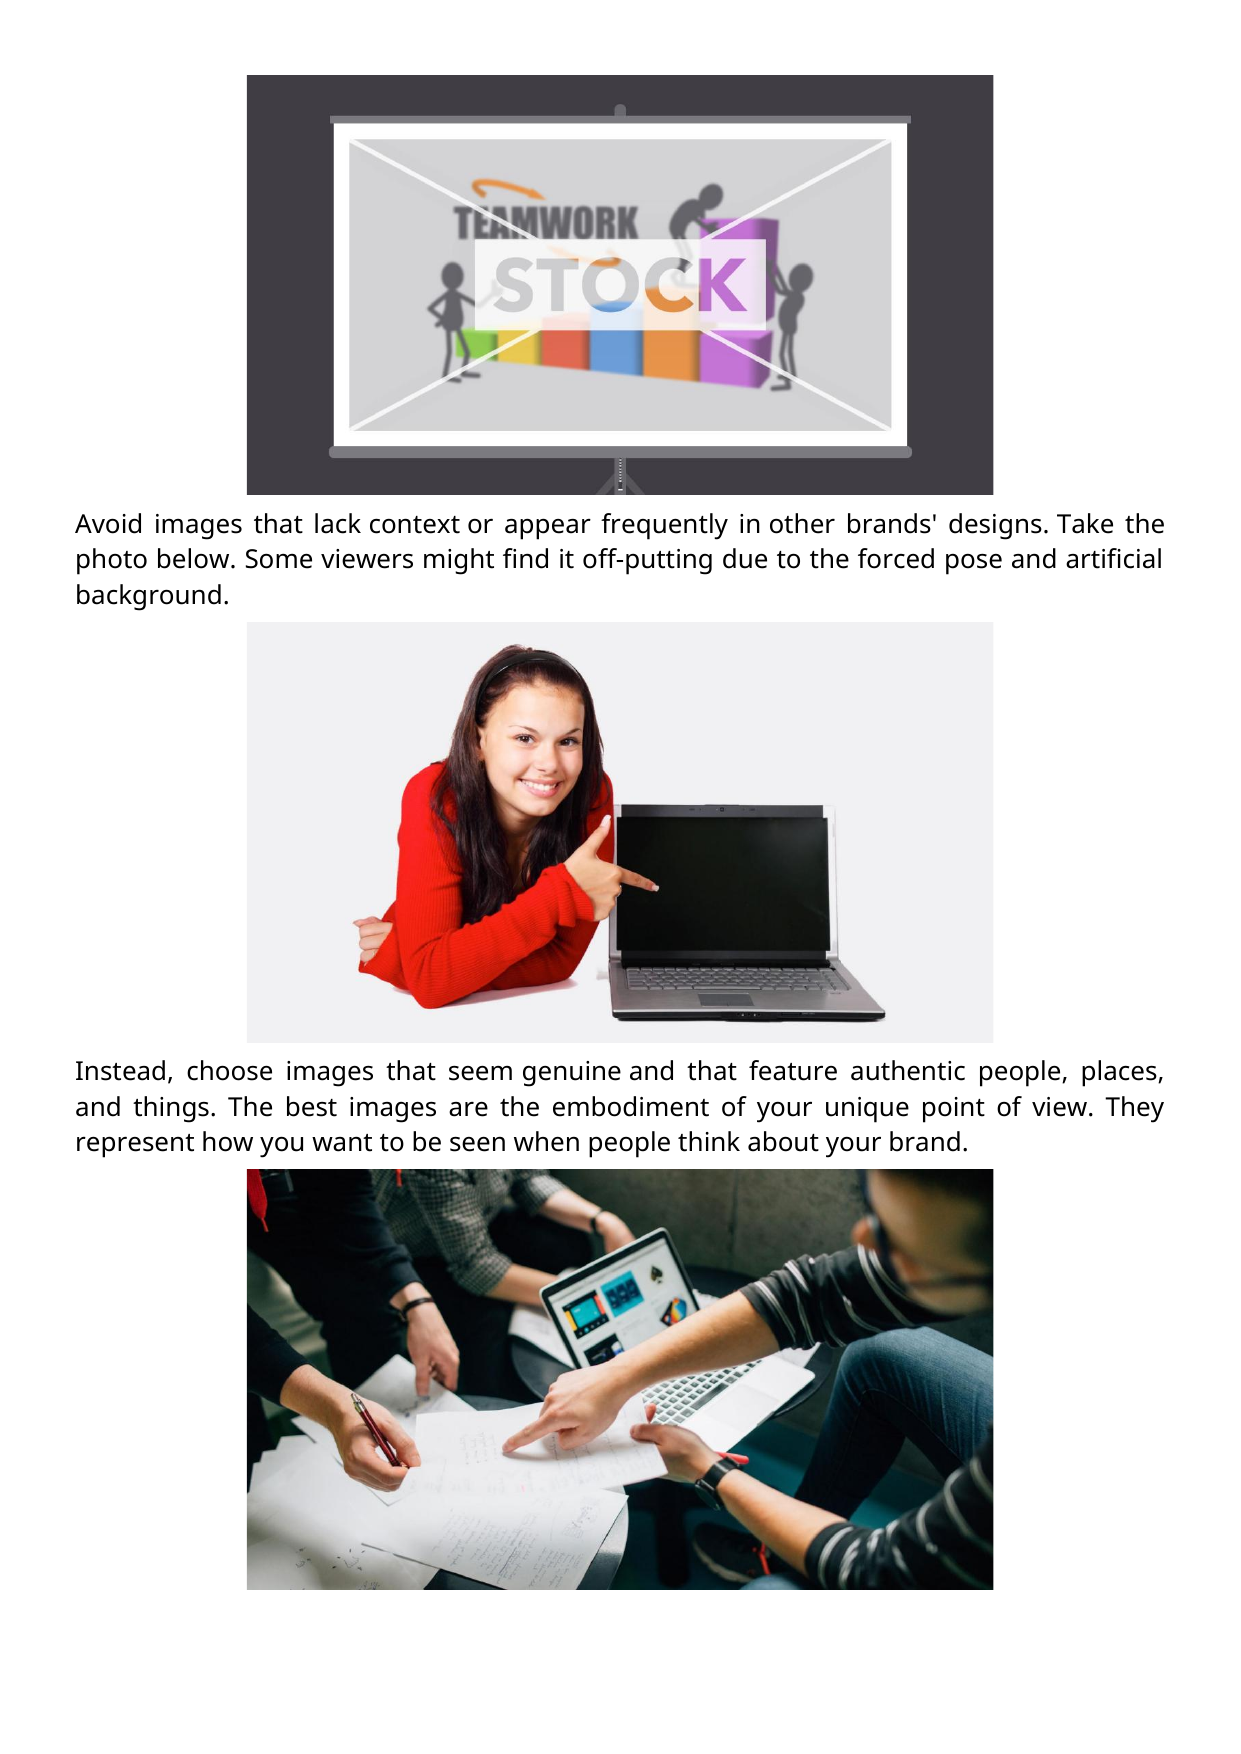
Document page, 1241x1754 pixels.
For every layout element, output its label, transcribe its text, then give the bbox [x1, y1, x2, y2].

picture [246, 1169, 994, 1590]
picture [246, 75, 994, 495]
text Avoid images that lack context or appear frequently in other brands' designs. Take the photo below. Some viewers might find it off-putting due to the forced pose and artificial background. [75, 505, 1165, 612]
picture [246, 622, 994, 1043]
text Instead, choose images that seem genuine and that feature authentic people, places, and things. The best images are the embodiment of your unique point of view. They represent how you want to be seen when people think about your brand. [75, 1053, 1165, 1159]
